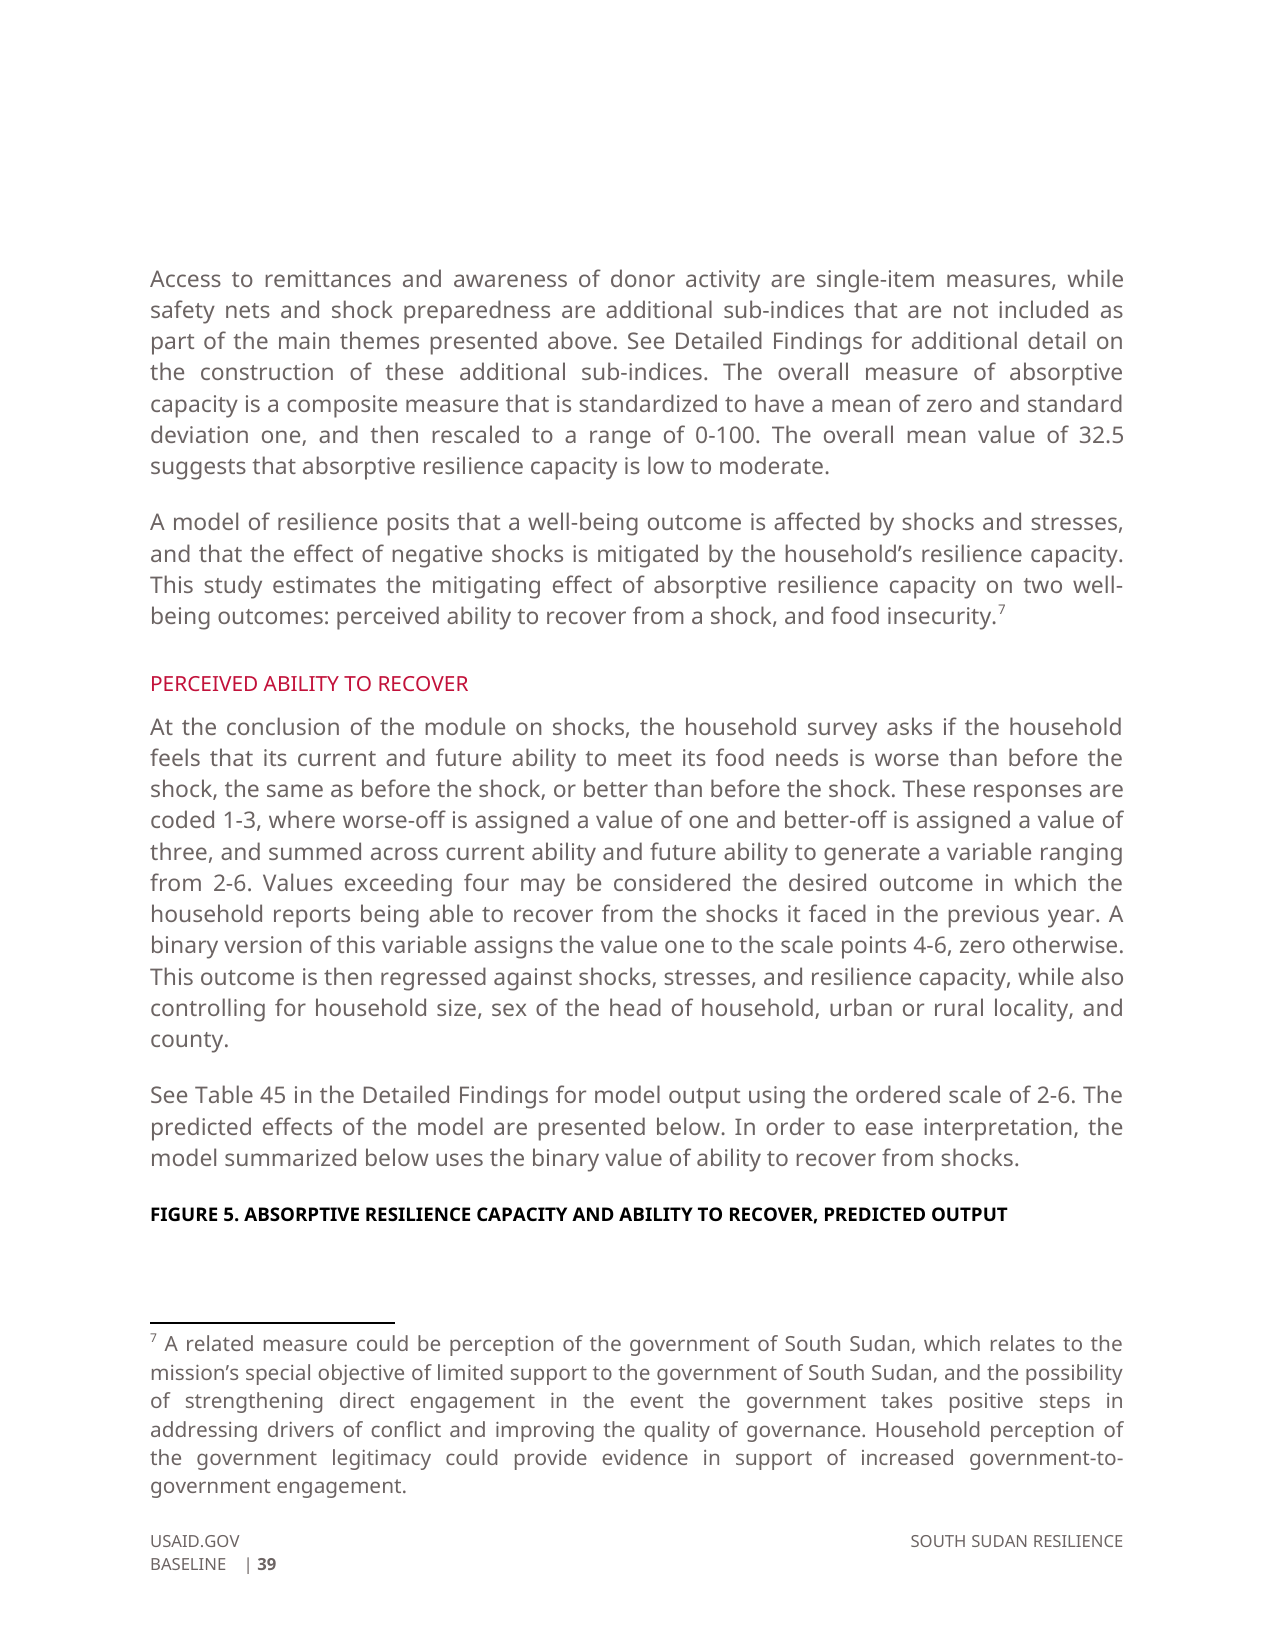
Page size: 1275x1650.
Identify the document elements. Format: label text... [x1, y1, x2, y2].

text Access to remittances and awareness of donor activity are single-item measures, while safety nets and shock preparedness are additional sub-indices that are not included as part of the main themes presented above. See Detailed Findings for additional detail on the construction of these additional sub-indices. The overall measure of absorptive capacity is a composite measure that is standardized to have a mean of zero and standard deviation one, and then rescaled to a range of 0-100. The overall mean value of 32.5 suggests that absorptive resilience capacity is low to moderate. [150, 262, 1125, 481]
text A model of resilience posits that a well-being outcome is affected by shocks and stresses, and that the effect of negative shocks is mitigated by the household’s resilience capacity. This study estimates the mitigating effect of absorptive resilience capacity on two well-being outcomes: perceived ability to recover from a shock, and food insecurity. [150, 506, 1125, 631]
text At the conclusion of the module on shocks, the household survey asks if the household feels that its current and future ability to meet its food needs is worse than before the shock, the same as before the shock, or better than before the shock. These responses are coded 1-3, where worse-off is assigned a value of one and better-off is assigned a value of three, and summed across current ability and future ability to generate a variable ranging from 2-6. Values exceeding four may be considered the desired outcome in which the household reports being able to recover from the shocks it faced in the previous year. A binary version of this variable assigns the value one to the scale points 4-6, zero otherwise. This outcome is then regressed against shocks, stresses, and resilience capacity, while also controlling for household size, sex of the head of household, urban or rural locality, and county. [150, 710, 1125, 1054]
text See Table 30 in the Detailed Findings for model output using the ordered scale of 2-6. The predicted effects of the model are presented below. In order to ease interpretation, the model summarized below uses the binary value of ability to recover from shocks. [150, 1079, 1125, 1173]
subtitle Perceived Ability to Recover [150, 669, 1125, 698]
